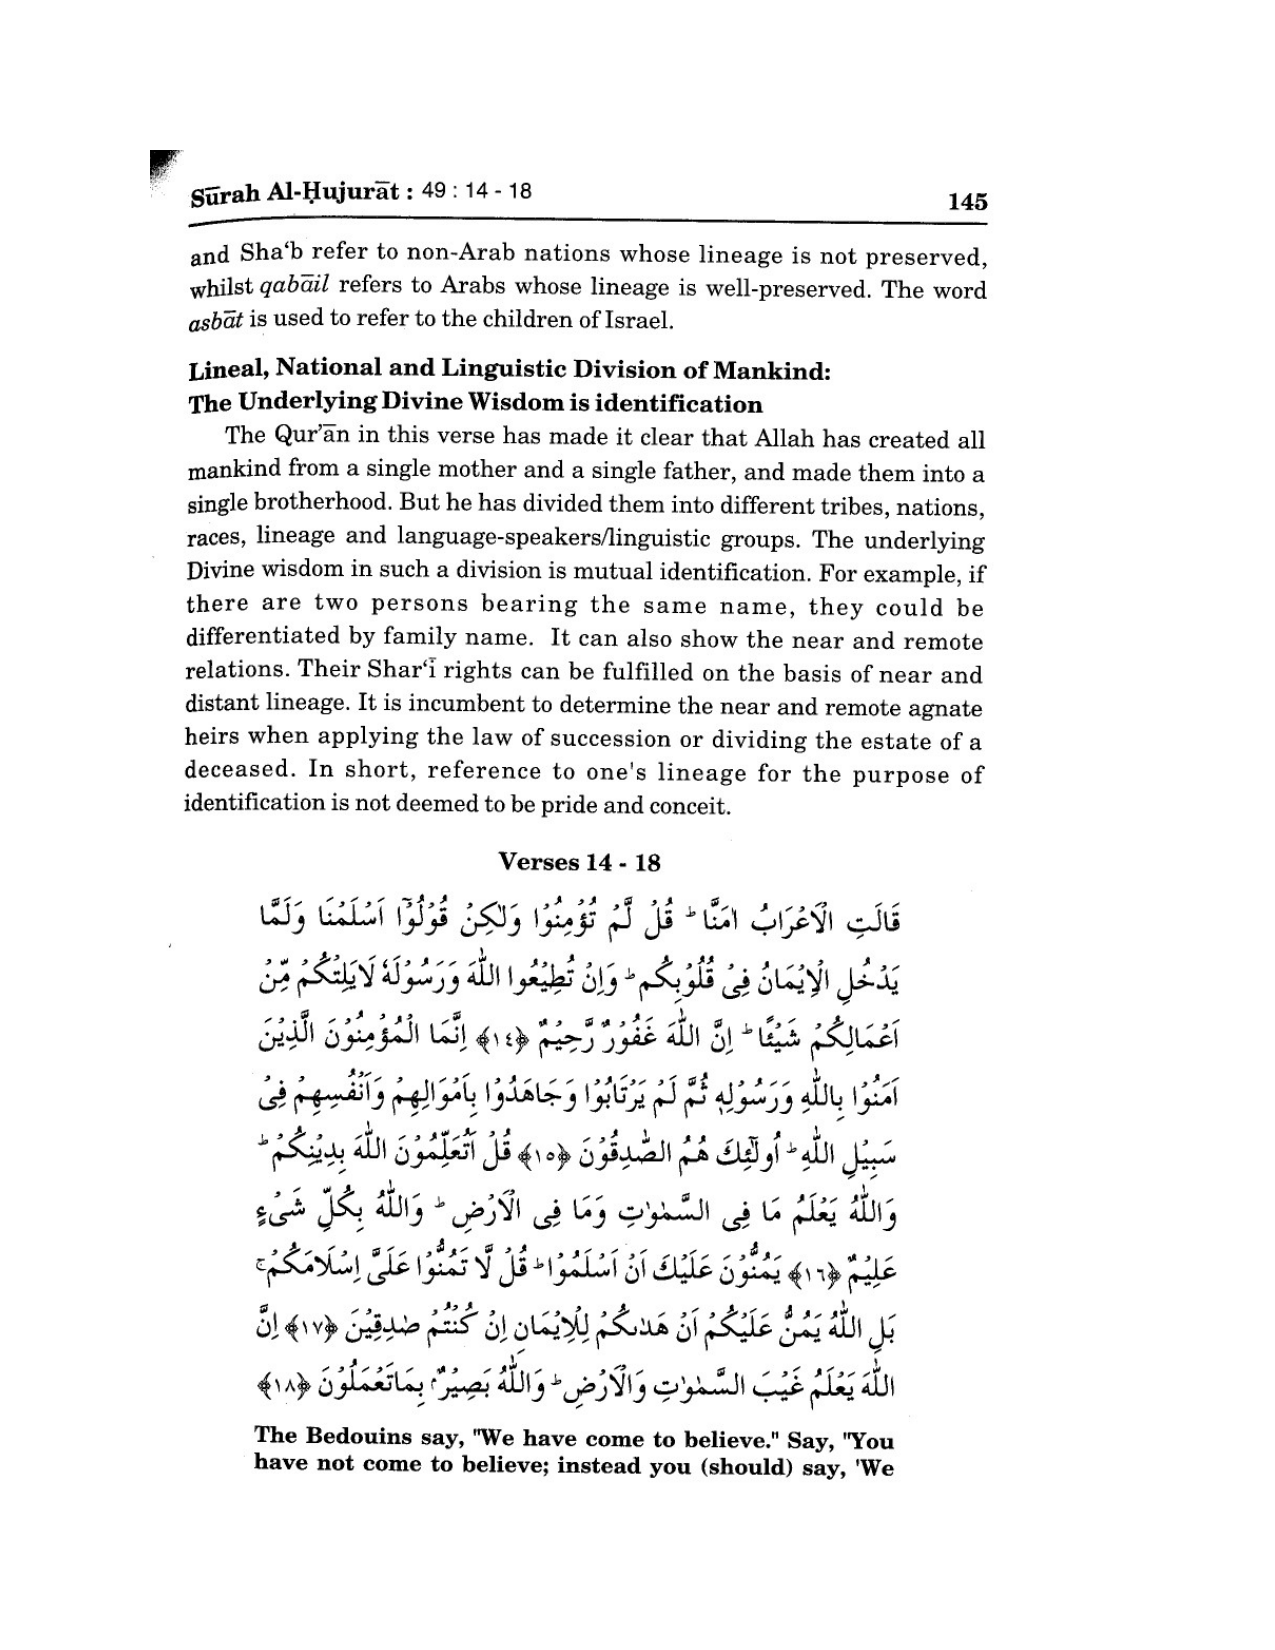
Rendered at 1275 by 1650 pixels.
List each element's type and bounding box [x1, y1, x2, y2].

picture [150, 150, 1026, 1500]
